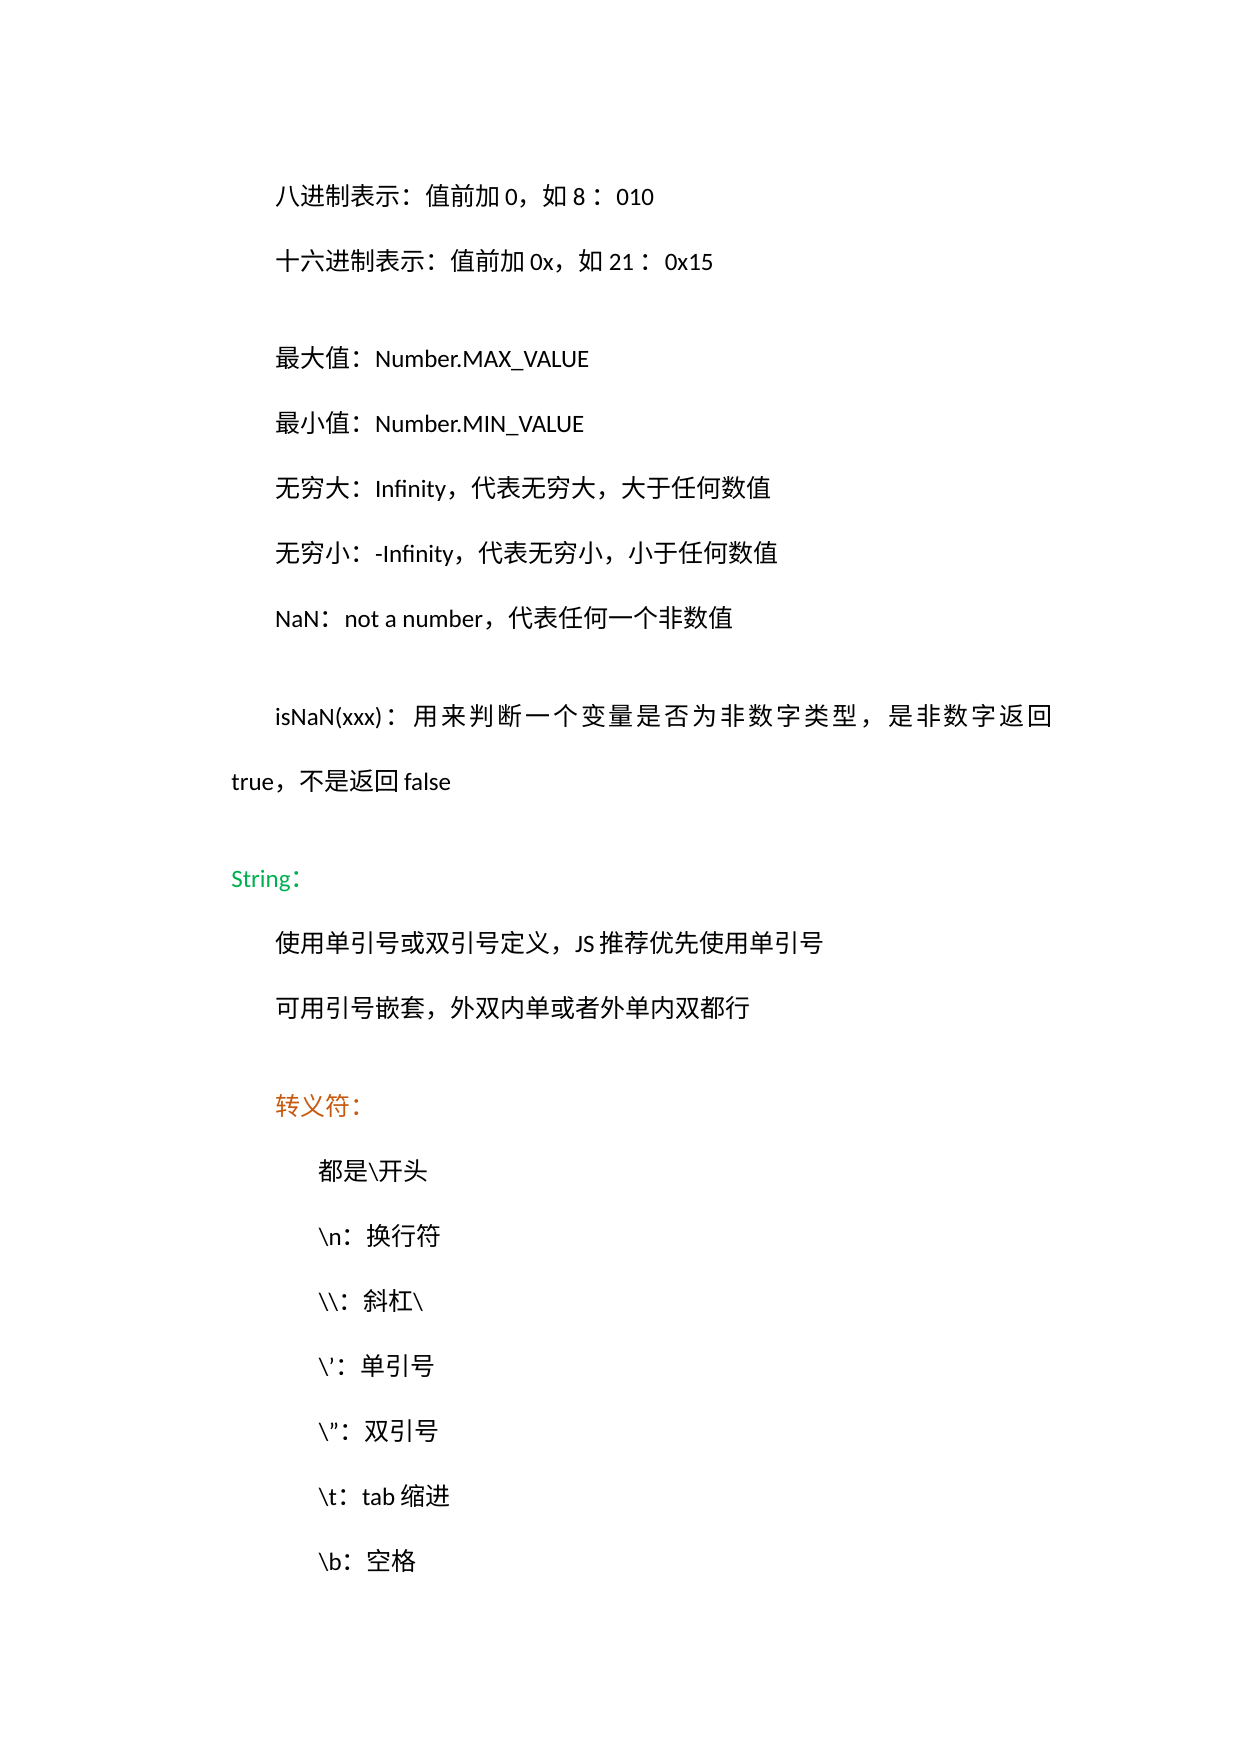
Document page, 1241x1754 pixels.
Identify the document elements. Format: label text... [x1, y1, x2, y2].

list 十六进制表示：值前加0x，如21 ：0x15 [231, 227, 1053, 292]
list 无穷小：-Infinity，代表无穷小，小于任何数值 [231, 519, 1053, 584]
list 都是\开头 [275, 1137, 1053, 1202]
list 八进制表示：值前加0，如8 ：010 [231, 162, 1053, 227]
list \t：tab缩进 [275, 1462, 1053, 1527]
list \”：双引号 [275, 1397, 1053, 1462]
list 最小值：Number.MIN_VALUE [231, 389, 1053, 454]
list 转义符： [231, 1072, 1053, 1137]
list isNaN(xxx)：用来判断一个变量是否为非数字类型，是非数字返回true，不是返回false [231, 682, 1053, 812]
list 最大值：Number.MAX_VALUE [231, 324, 1053, 389]
list 无穷大：Infinity，代表无穷大，大于任何数值 [231, 454, 1053, 519]
list 使用单引号或双引号定义，JS推荐优先使用单引号 [231, 909, 1053, 974]
list NaN：not a number，代表任何一个非数值 [231, 584, 1053, 649]
list String： [187, 844, 1053, 909]
list \b：空格 [275, 1527, 1053, 1592]
list \n：换行符 [275, 1202, 1053, 1267]
list \\：斜杠\ [275, 1267, 1053, 1332]
list 可用引号嵌套，外双内单或者外单内双都行 [231, 974, 1053, 1039]
list \’：单引号 [275, 1332, 1053, 1397]
